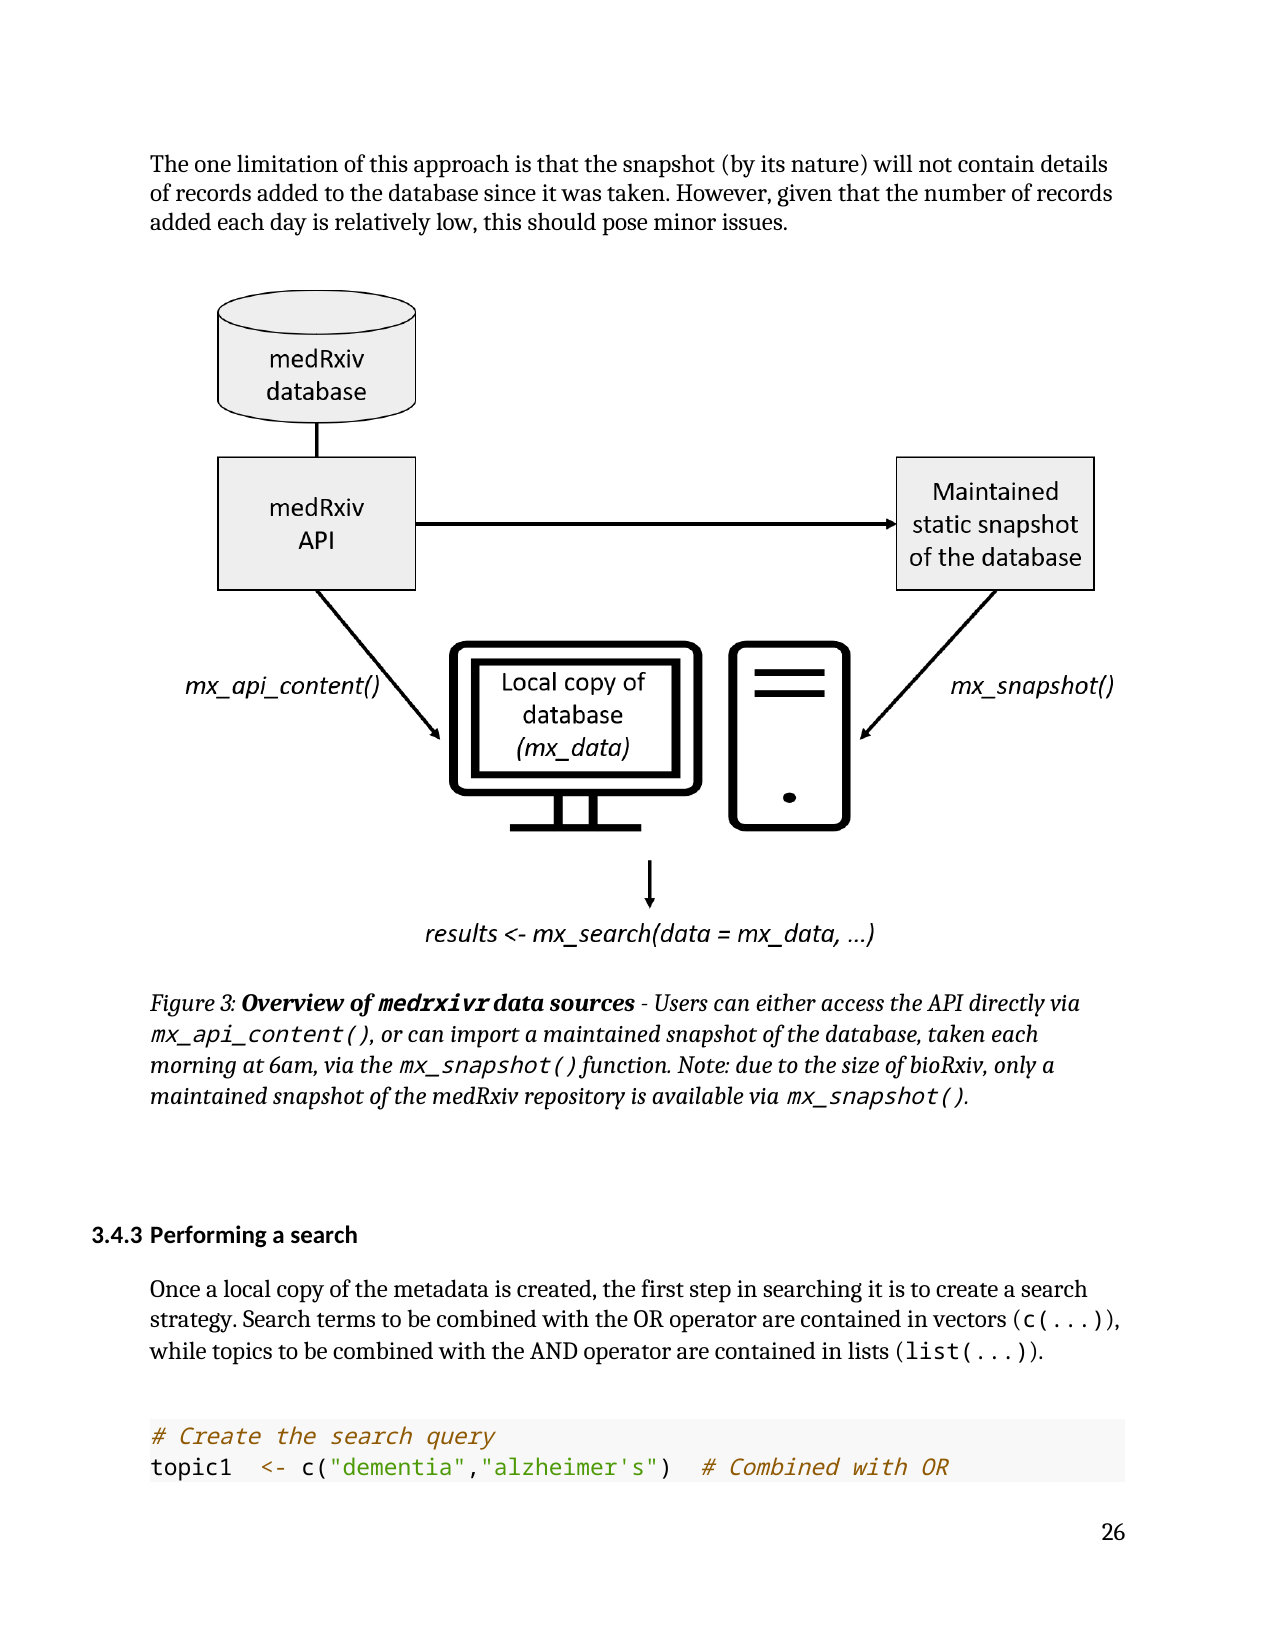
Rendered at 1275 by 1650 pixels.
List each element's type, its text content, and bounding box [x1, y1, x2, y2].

text The one limitation of this approach is that the snapshot (by its nature) will not contain details of records added to the database since it was taken. However, given that the number of records added each day is relatively low, this should pose minor issues. [150, 150, 1125, 236]
text Once a local copy of the metadata is created, the first step in searching it is to create a search strategy. Search terms to be combined with the OR operator are contained in vectors (c(...)), while topics to be combined with the AND operator are contained in lists (list(...)). [150, 1274, 1125, 1366]
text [150, 1419, 1125, 1482]
subtitle Performing a search [91, 1219, 1125, 1249]
picture [168, 290, 1144, 966]
text Figure 3: Overview of medrxivr data sources - Users can either access the API directly via mx_api_content(), or can import a maintained snapshot of the database, taken each morning at 6am, via the mx_snapshot() function. Note: due to the size of bioRxiv, only a maintained snapshot of the medRxiv repository is available via mx_snapshot(). [150, 987, 1125, 1112]
